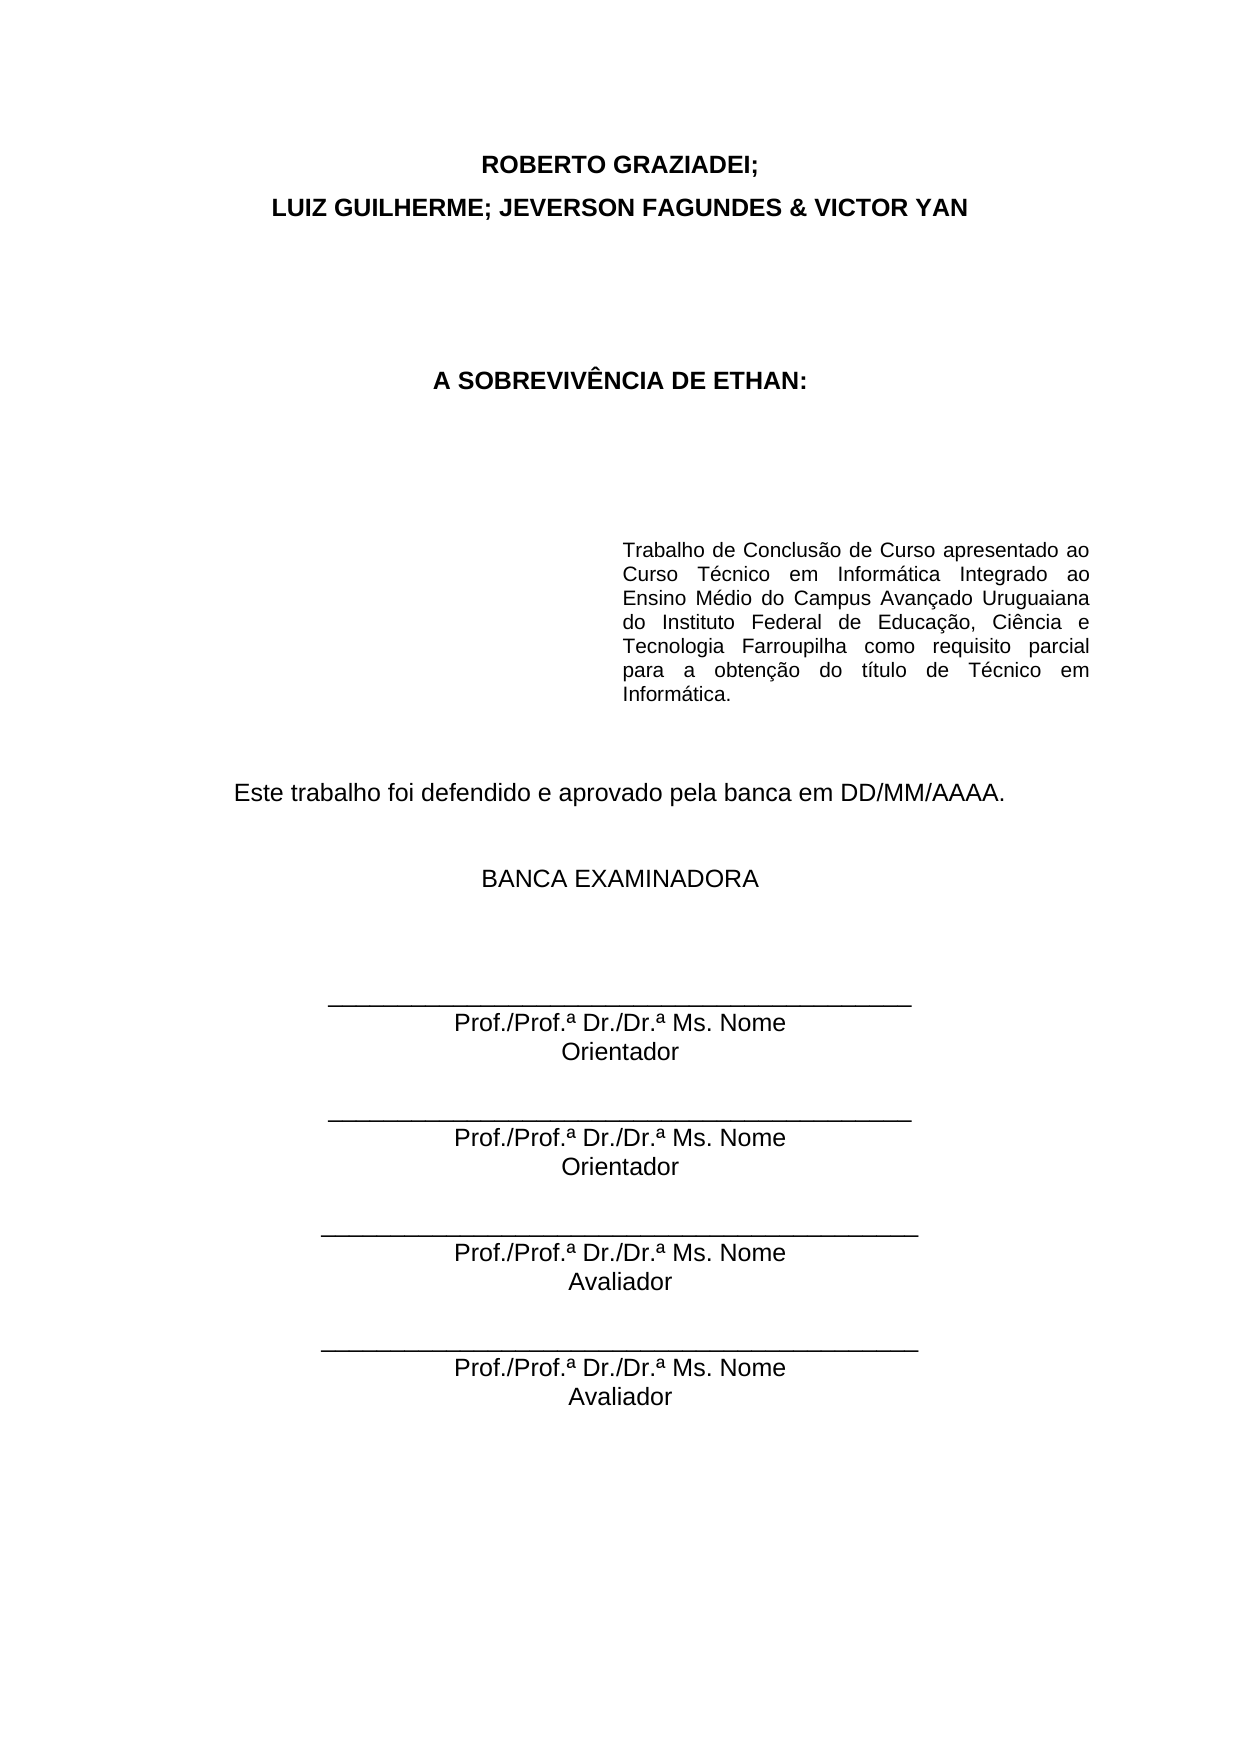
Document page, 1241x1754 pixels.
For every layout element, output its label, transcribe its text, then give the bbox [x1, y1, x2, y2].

text ___________________________________________ [150, 1209, 1090, 1238]
text Orientador [150, 1152, 1090, 1181]
text __________________________________________ [150, 979, 1090, 1008]
text BANCA EXAMINADORA [150, 864, 1090, 893]
text A SOBREVIVÊNCIA DE ETHAN: [150, 366, 1090, 394]
text LUIZ GUILHERME; JEVERSON FAGUNDES & VICTOR YAN [150, 193, 1090, 222]
text Orientador [150, 1037, 1090, 1066]
text ___________________________________________ [150, 1324, 1090, 1353]
text __________________________________________ [150, 1094, 1090, 1123]
text Trabalho de Conclusão de Curso apresentado ao Curso Técnico em Informática Integrado ao Ensino Médio do Campus Avançado Uruguaiana do Instituto Federal de Educação, Ciência e Tecnologia Farroupilha como requisito parcial para a obtenção do título de Técnico em Informática. [622, 538, 1090, 706]
text Este trabalho foi defendido e aprovado pela banca em DD/MM/AAAA. [150, 778, 1090, 807]
text Prof./Prof.ª Dr./Dr.ª Ms. Nome [150, 1238, 1090, 1267]
text Avaliador [150, 1267, 1090, 1296]
text Prof./Prof.ª Dr./Dr.ª Ms. Nome [150, 1353, 1090, 1382]
text Prof./Prof.ª Dr./Dr.ª Ms. Nome [150, 1123, 1090, 1152]
text ROBERTO GRAZIADEI; [150, 150, 1090, 179]
text Prof./Prof.ª Dr./Dr.ª Ms. Nome [150, 1008, 1090, 1037]
text Avaliador [150, 1382, 1090, 1411]
